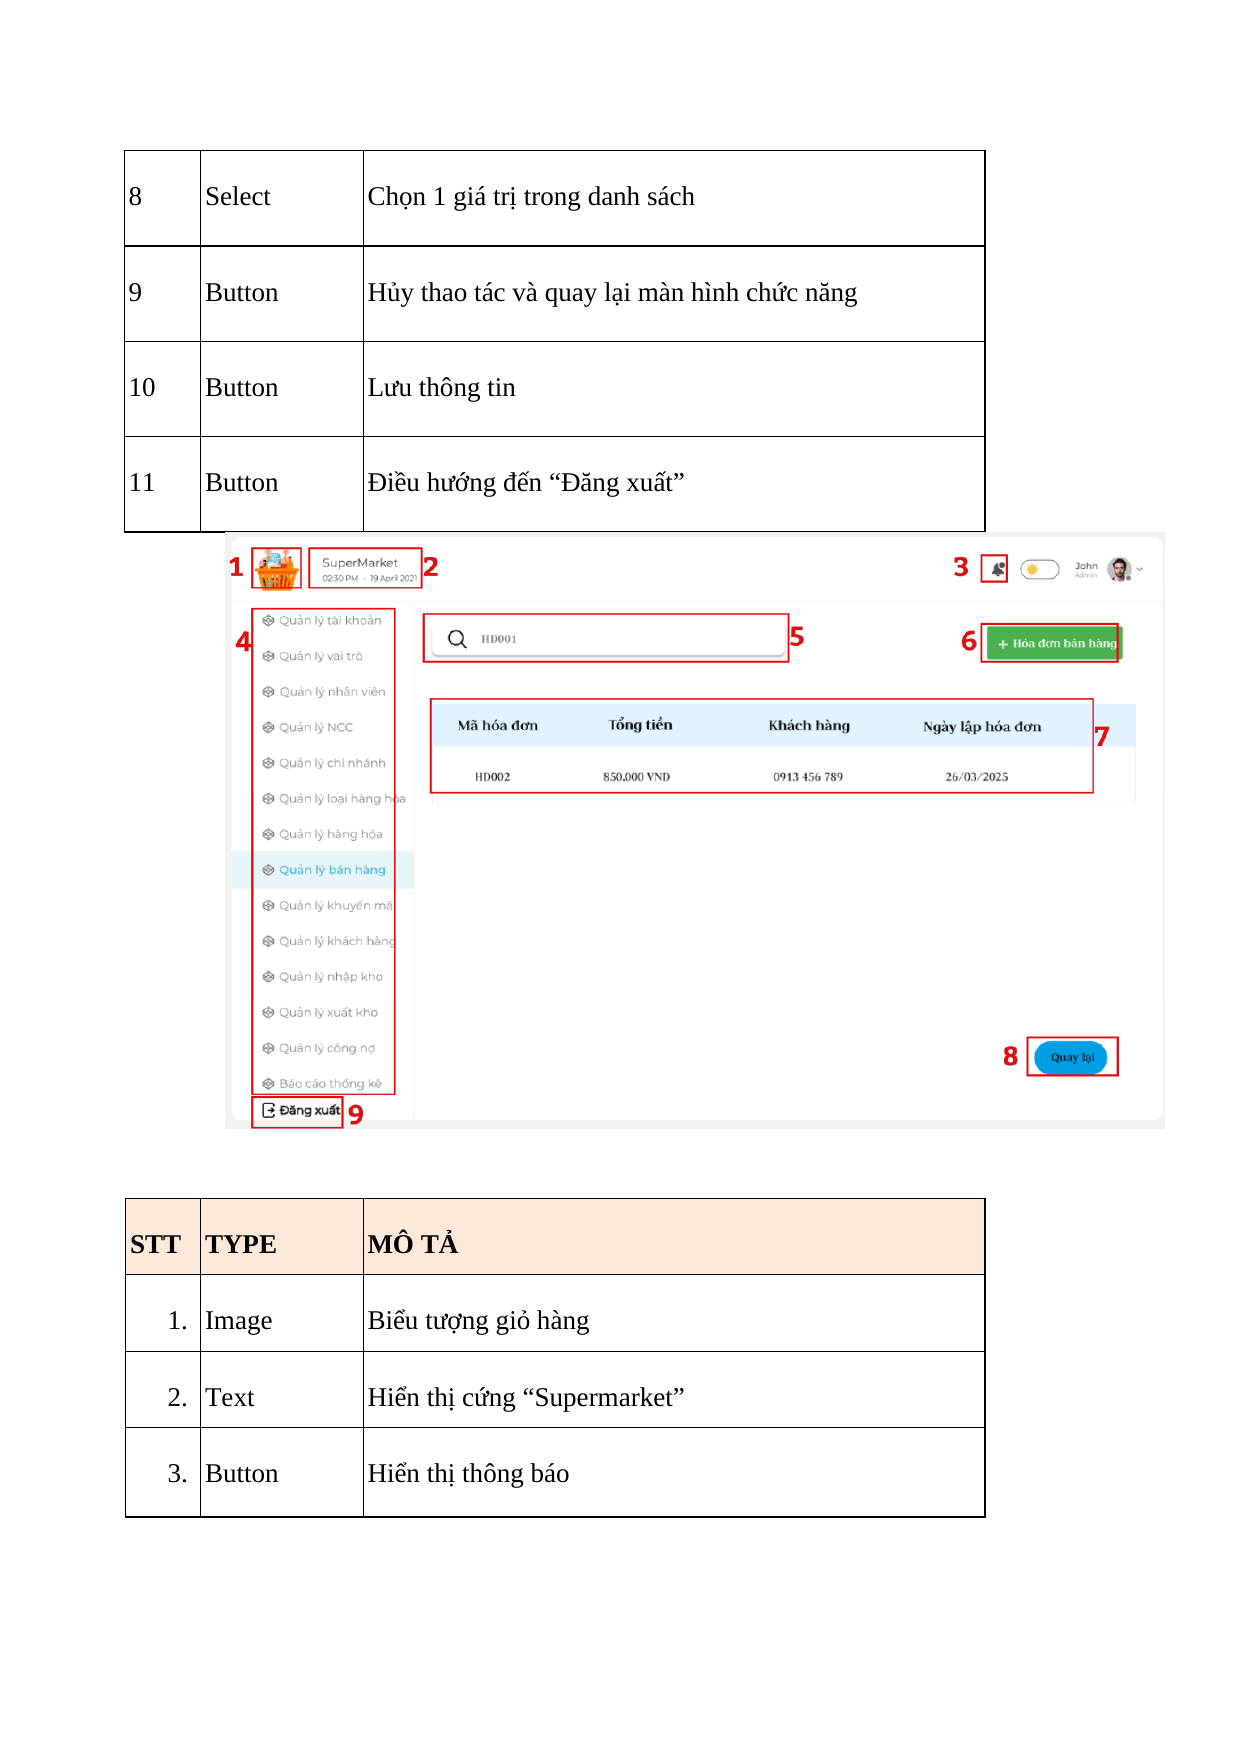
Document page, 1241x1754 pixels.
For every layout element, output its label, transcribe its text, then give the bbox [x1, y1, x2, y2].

table_cell Điều hướng đến “Đăng xuất” [364, 437, 984, 531]
table_cell 10 [125, 342, 200, 436]
table_cell [126, 1428, 200, 1516]
table_header MÔ TẢ [364, 1199, 984, 1274]
table_cell 11 [125, 437, 200, 531]
table_cell Hiển thị cứng “Supermarket” [364, 1352, 984, 1427]
table_cell Hủy thao tác và quay lại màn hình chức năng [364, 247, 984, 341]
table_cell 9 [125, 247, 200, 341]
table_cell Hiển thị thông báo [364, 1428, 984, 1516]
table_cell [126, 1352, 200, 1427]
table_cell Text [201, 1352, 363, 1427]
table_cell Button [201, 1428, 363, 1516]
table_cell Lưu thông tin [364, 342, 984, 436]
picture [225, 532, 1166, 1129]
table_cell Select [201, 151, 363, 245]
table_cell [126, 1275, 200, 1351]
table_header STT [126, 1199, 200, 1274]
table_cell 8 [125, 151, 200, 245]
table_cell Button [201, 437, 363, 531]
table_cell Image [201, 1275, 363, 1351]
table_header TYPE [201, 1199, 363, 1274]
table_cell Button [201, 342, 363, 436]
table_cell Chọn 1 giá trị trong danh sách [364, 151, 984, 245]
table_cell Biểu tượng giỏ hàng [364, 1275, 984, 1351]
table_cell Button [201, 247, 363, 341]
